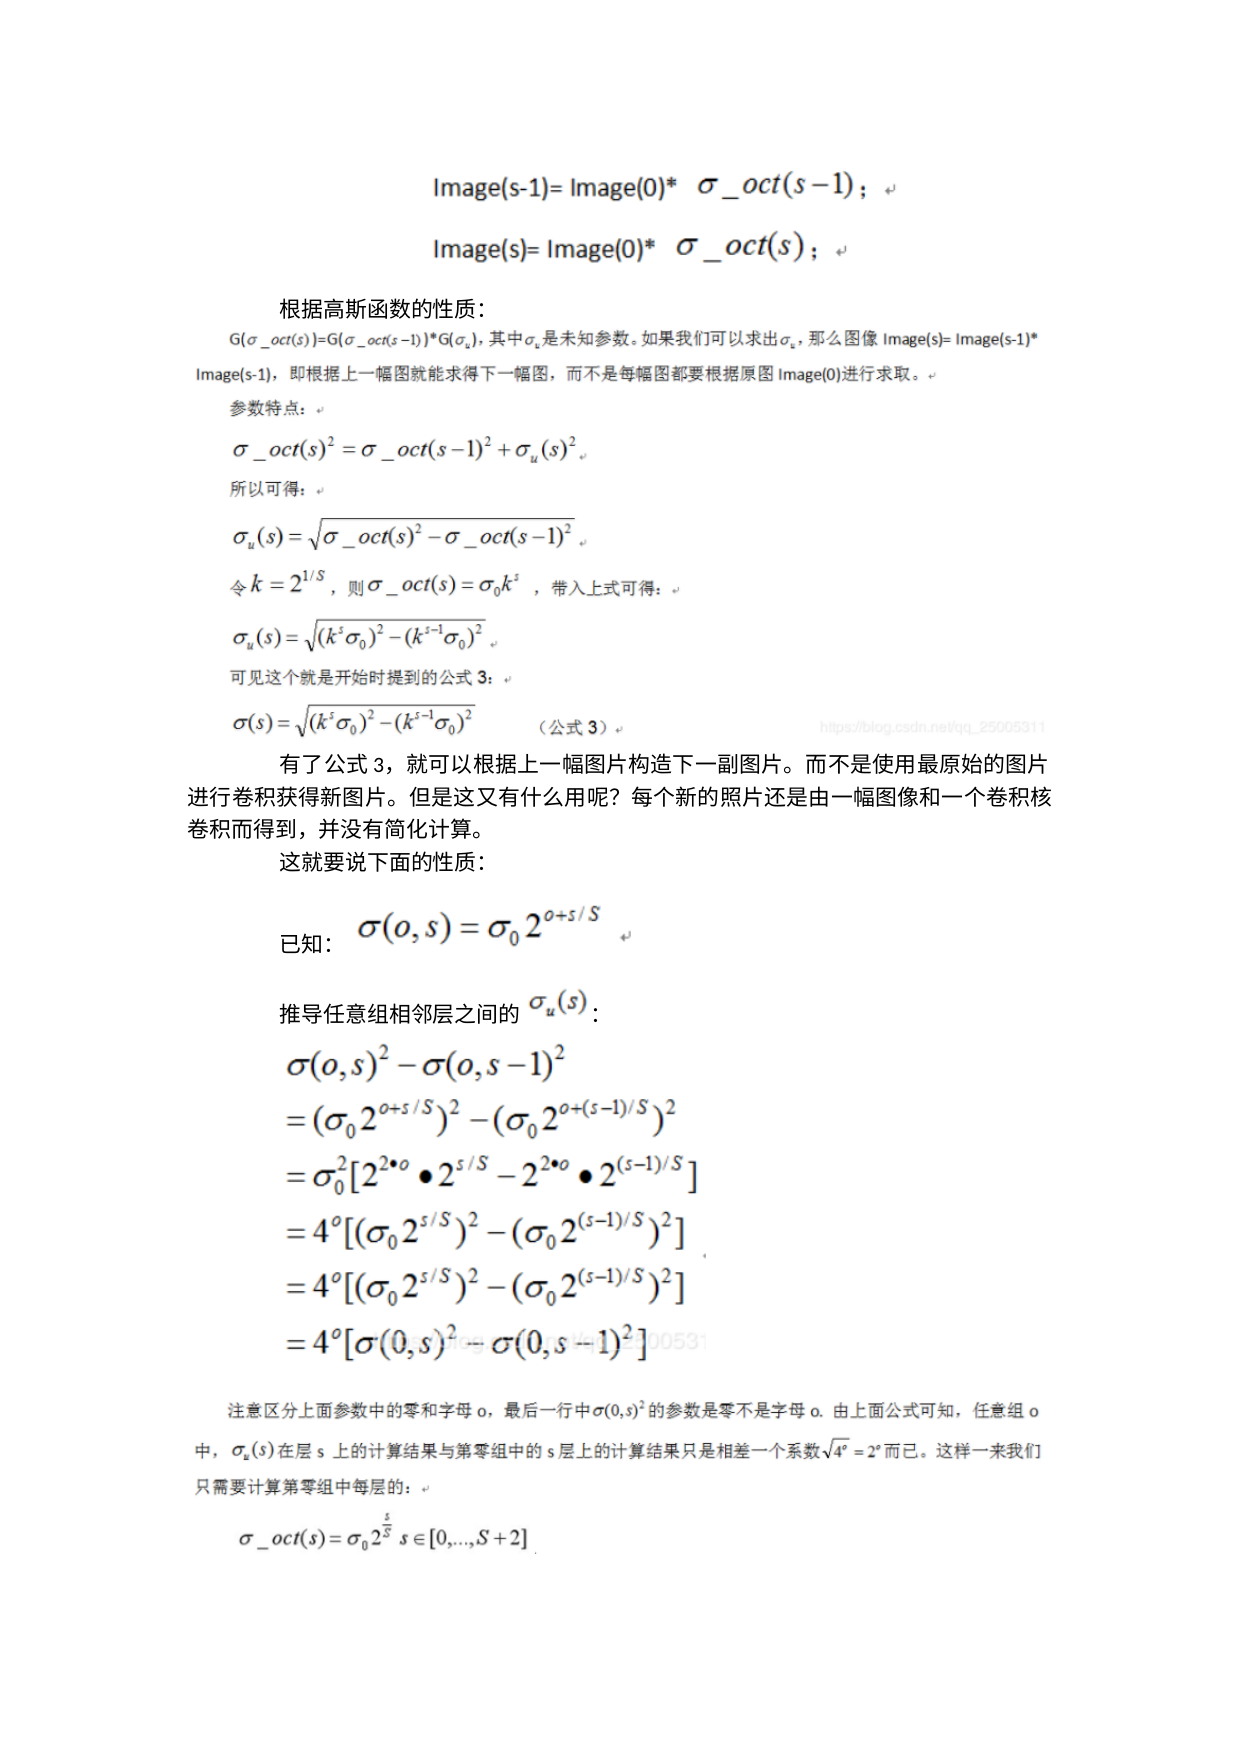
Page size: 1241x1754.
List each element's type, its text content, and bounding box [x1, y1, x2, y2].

picture [187, 1397, 1053, 1554]
text 这就要说下面的性质： [187, 844, 1053, 877]
picture [345, 892, 645, 953]
picture [279, 1039, 706, 1369]
text 根据高斯函数的性质： [187, 292, 1053, 324]
text 已知： [187, 877, 1053, 974]
text 推导任意组相邻层之间的： [187, 974, 1053, 1039]
picture [417, 162, 915, 269]
text 有了公式3，就可以根据上一幅图片构造下一副图片。而不是使用最原始的图片进行卷积获得新图片。但是这又有什么用呢？每个新的照片还是由一幅图像和一个卷积核卷积而得到，并没有简化计算。 [187, 747, 1053, 844]
picture [187, 324, 1053, 746]
picture [520, 985, 590, 1022]
